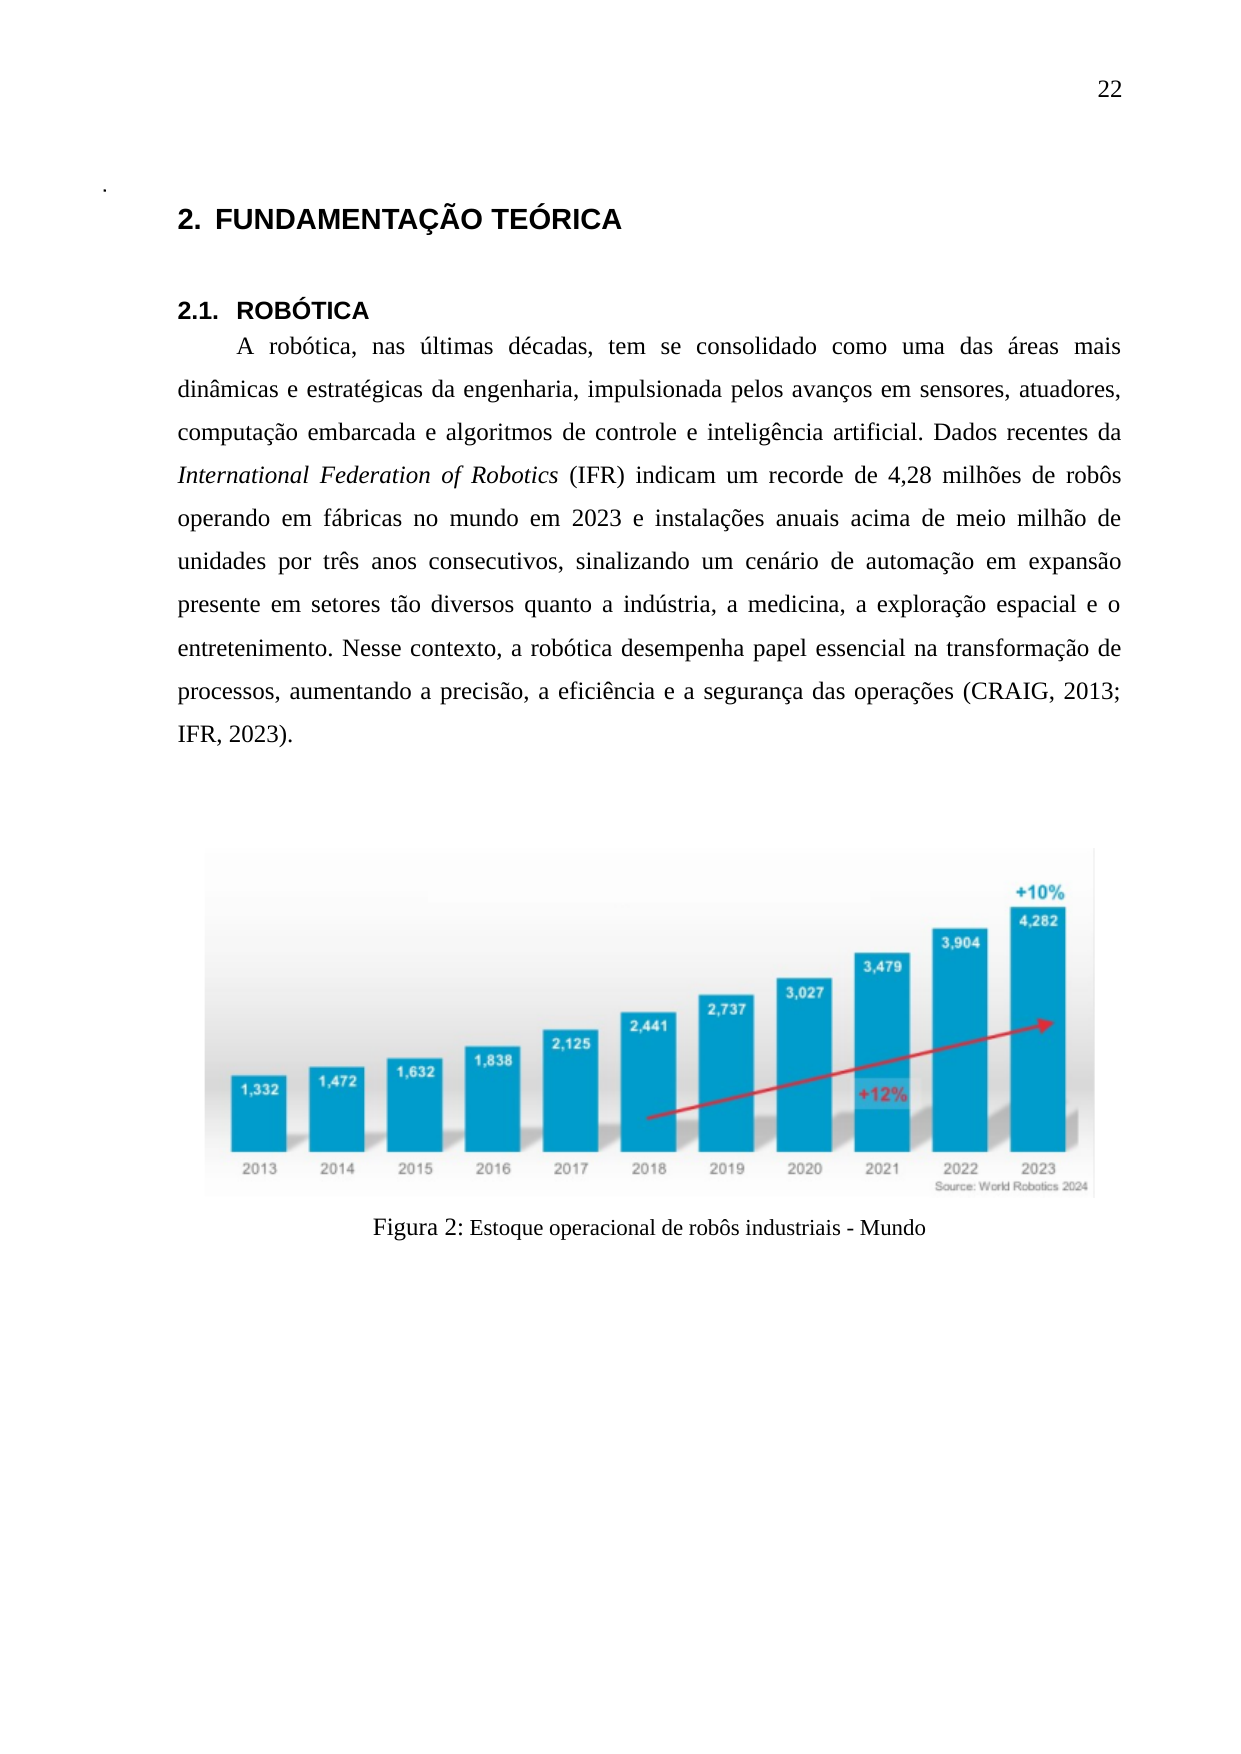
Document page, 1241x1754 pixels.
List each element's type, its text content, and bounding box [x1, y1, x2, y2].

picture [204, 848, 1095, 1198]
text Robótica [177, 296, 1122, 324]
text FUNDAMENTAÇÃO TEÓRICA [177, 202, 1122, 236]
text Figura 2: Estoque operacional de robôs industriais - Mundo [177, 1212, 1122, 1240]
text A robótica, nas últimas décadas, tem se consolidado como uma das áreas mais dinâmicas e estratégicas da engenharia, impulsionada pelos avanços em sensores, atuadores, computação embarcada e algoritmos de controle e inteligência artificial. Dados recentes da International Federation of Robotics (IFR) indicam um recorde de 4,28 milhões de robôs operando em fábricas no mundo em 2023 e instalações anuais acima de meio milhão de unidades por três anos consecutivos, sinalizando um cenário de automação em expansão presente em setores tão diversos quanto a indústria, a medicina, a exploração espacial e o entretenimento. Nesse contexto, a robótica desempenha papel essencial na transformação de processos, aumentando a precisão, a eficiência e a segurança das operações (CRAIG, 2013; IFR, 2023). [177, 331, 1122, 748]
